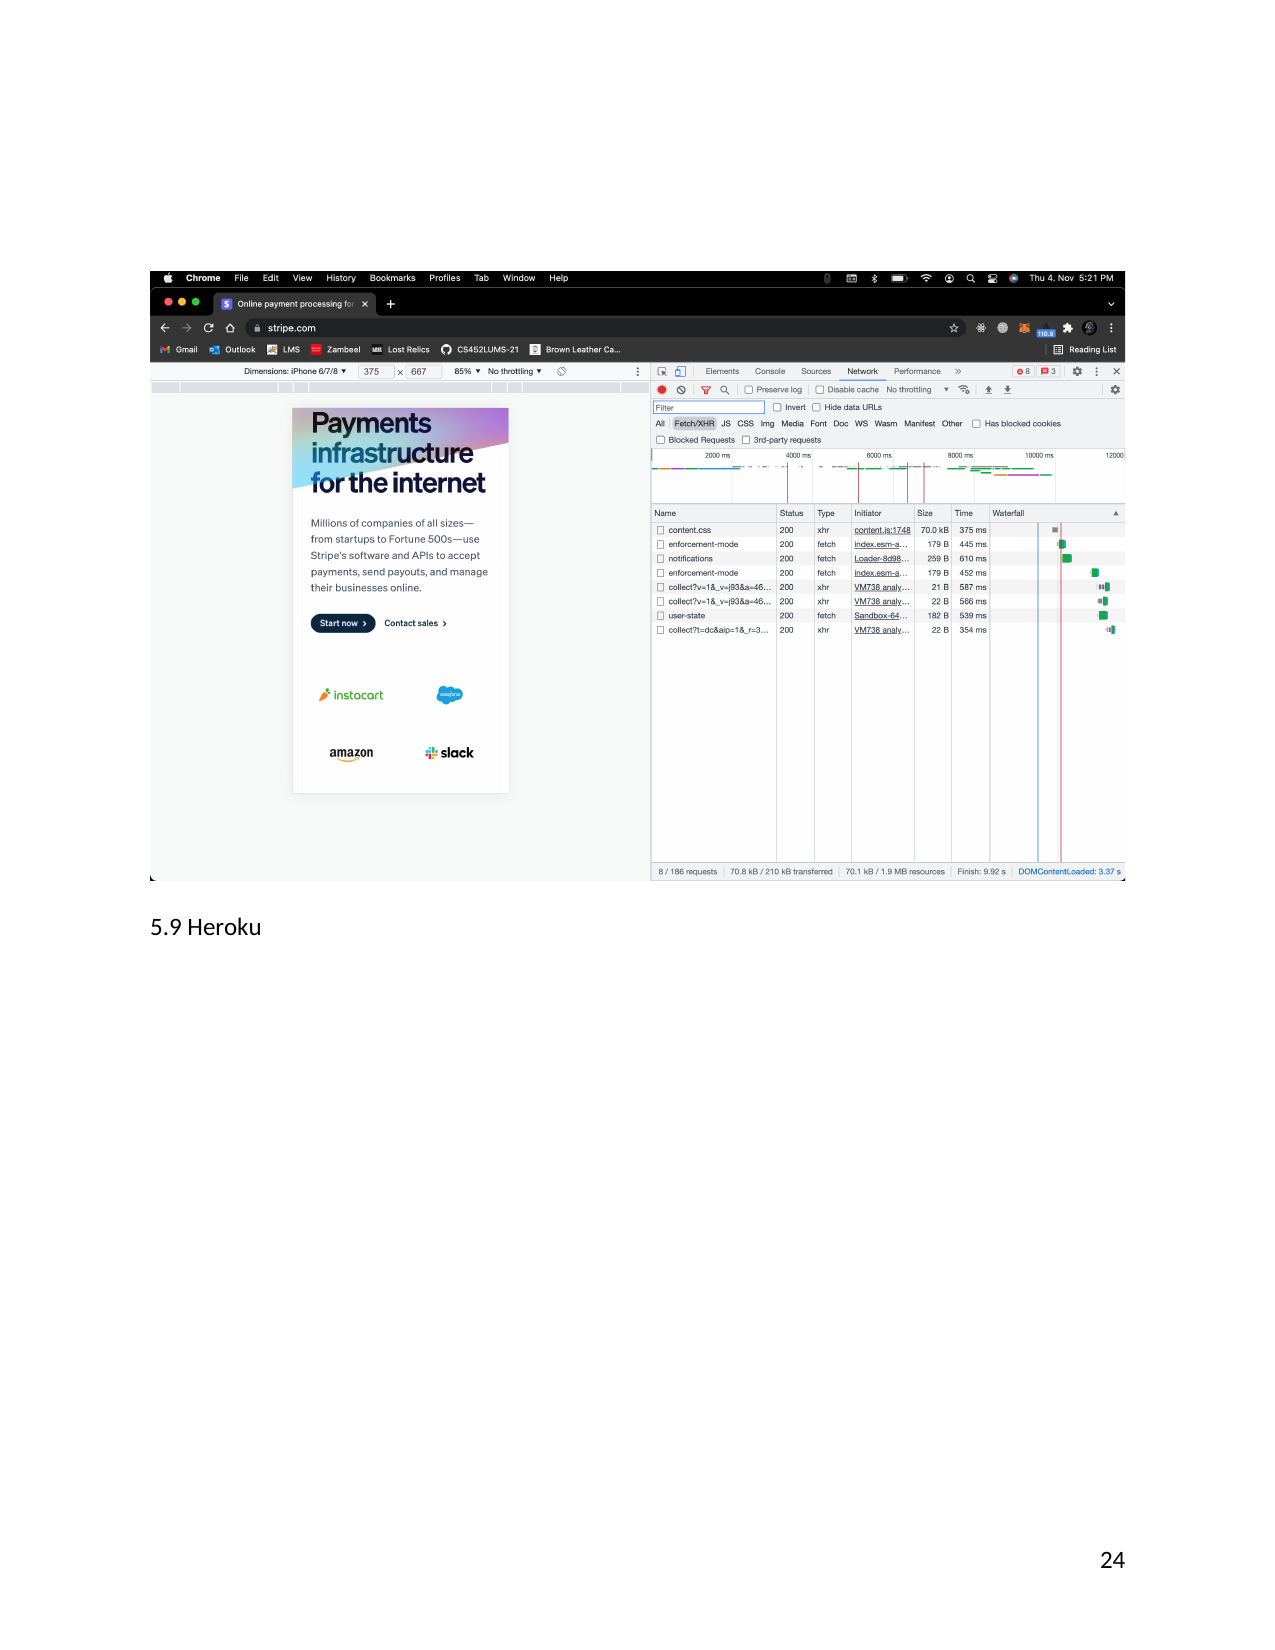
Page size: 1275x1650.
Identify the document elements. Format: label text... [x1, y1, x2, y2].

picture [150, 271, 1125, 881]
text 5.9 Heroku [150, 911, 1125, 941]
